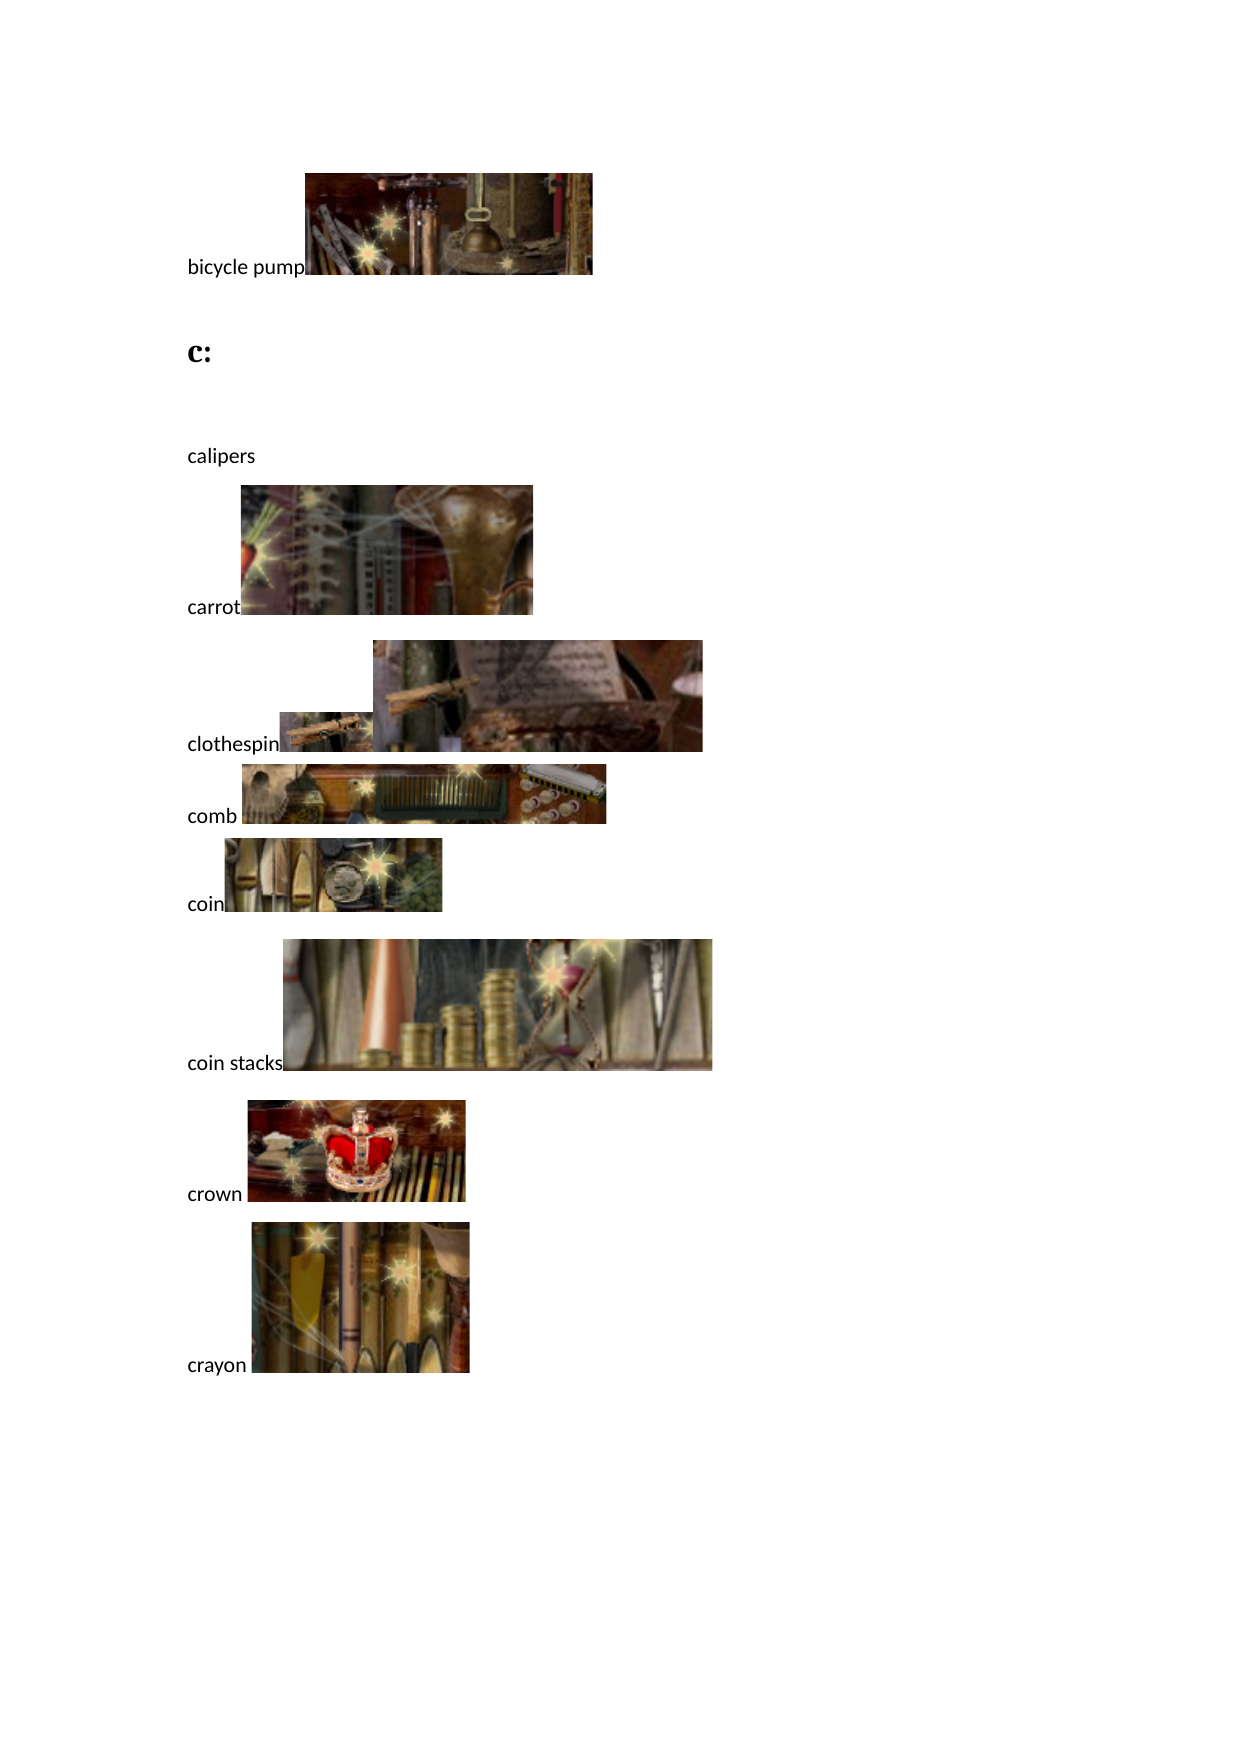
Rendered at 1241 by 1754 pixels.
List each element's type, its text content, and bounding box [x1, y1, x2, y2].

picture [251, 1222, 470, 1373]
picture [240, 485, 534, 615]
picture [283, 939, 713, 1071]
picture [279, 640, 703, 752]
picture [305, 173, 593, 275]
subtitle c: [187, 319, 1053, 384]
text crown [187, 1089, 1053, 1219]
picture [242, 764, 607, 824]
picture [224, 838, 443, 912]
picture [247, 1100, 466, 1202]
text calipers [187, 439, 1053, 472]
text coin [187, 829, 1053, 927]
text crayon [187, 1219, 1053, 1382]
